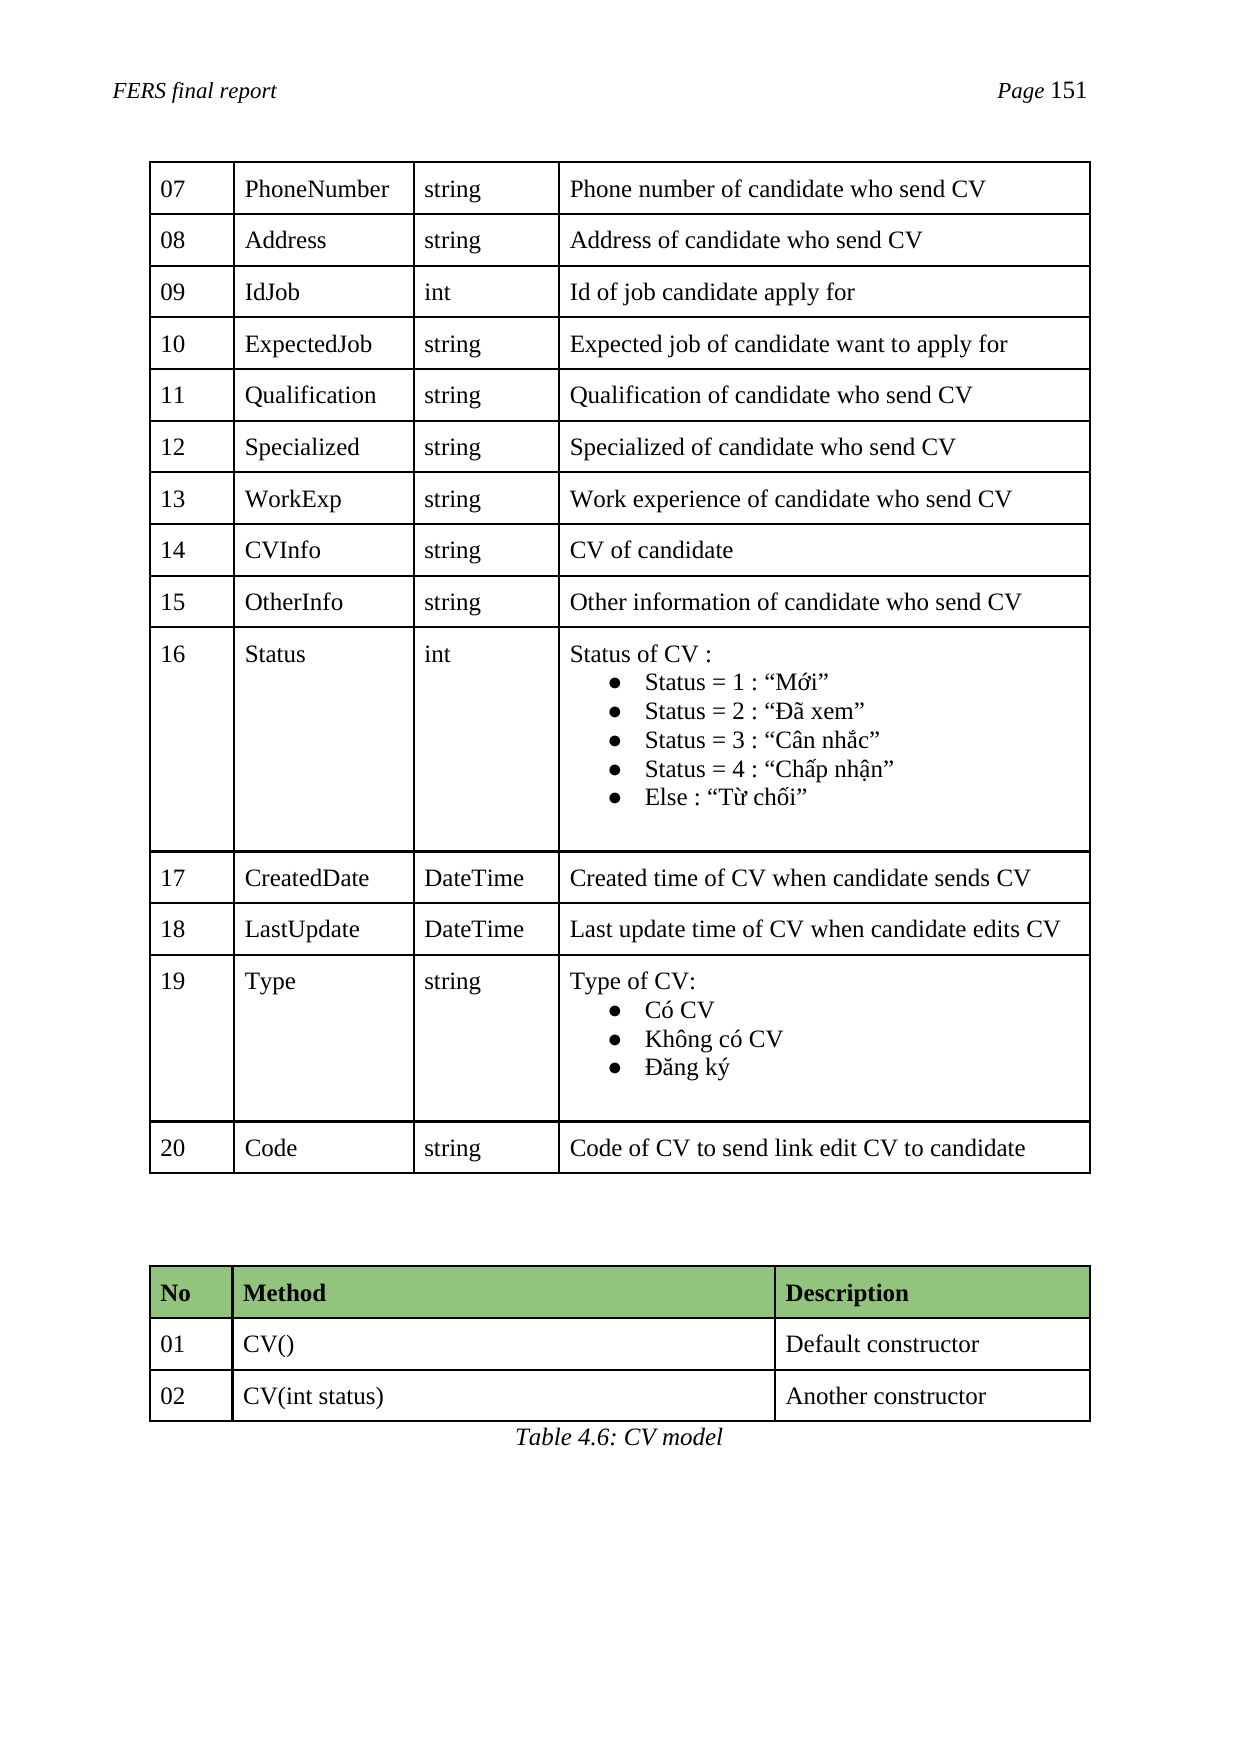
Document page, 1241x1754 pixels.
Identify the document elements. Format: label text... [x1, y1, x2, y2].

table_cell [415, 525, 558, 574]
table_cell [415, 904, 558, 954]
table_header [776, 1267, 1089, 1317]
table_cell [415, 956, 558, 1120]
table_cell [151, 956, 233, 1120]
text Table 4.6: CV model [112, 1422, 1128, 1451]
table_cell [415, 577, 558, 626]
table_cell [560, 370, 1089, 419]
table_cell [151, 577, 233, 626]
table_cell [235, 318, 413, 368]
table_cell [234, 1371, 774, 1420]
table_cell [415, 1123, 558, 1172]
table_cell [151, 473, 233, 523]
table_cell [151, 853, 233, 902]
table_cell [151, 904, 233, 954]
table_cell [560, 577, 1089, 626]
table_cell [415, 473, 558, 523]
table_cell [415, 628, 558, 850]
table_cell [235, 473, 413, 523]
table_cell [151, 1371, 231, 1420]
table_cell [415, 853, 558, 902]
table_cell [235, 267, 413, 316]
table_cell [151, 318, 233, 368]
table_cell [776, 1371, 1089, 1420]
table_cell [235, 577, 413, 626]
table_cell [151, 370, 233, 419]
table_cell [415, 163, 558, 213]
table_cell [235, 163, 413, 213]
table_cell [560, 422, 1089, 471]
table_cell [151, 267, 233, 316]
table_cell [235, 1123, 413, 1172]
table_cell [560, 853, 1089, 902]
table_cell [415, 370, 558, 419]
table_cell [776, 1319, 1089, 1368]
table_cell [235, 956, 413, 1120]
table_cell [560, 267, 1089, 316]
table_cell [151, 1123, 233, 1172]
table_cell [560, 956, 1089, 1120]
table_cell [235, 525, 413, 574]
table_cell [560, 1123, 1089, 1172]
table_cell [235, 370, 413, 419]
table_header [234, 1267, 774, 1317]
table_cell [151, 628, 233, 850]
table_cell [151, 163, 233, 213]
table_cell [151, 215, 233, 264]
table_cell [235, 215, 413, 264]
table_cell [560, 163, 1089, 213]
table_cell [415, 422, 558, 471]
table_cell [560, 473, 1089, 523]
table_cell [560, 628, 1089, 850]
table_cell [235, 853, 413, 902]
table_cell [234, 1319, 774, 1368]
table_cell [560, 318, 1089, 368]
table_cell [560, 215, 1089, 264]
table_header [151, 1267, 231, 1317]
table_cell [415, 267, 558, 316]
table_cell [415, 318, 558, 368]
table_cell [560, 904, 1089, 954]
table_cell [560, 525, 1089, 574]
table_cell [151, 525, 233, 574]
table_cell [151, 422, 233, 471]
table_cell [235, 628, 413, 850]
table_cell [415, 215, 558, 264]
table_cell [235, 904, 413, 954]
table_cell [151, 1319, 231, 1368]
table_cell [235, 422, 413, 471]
